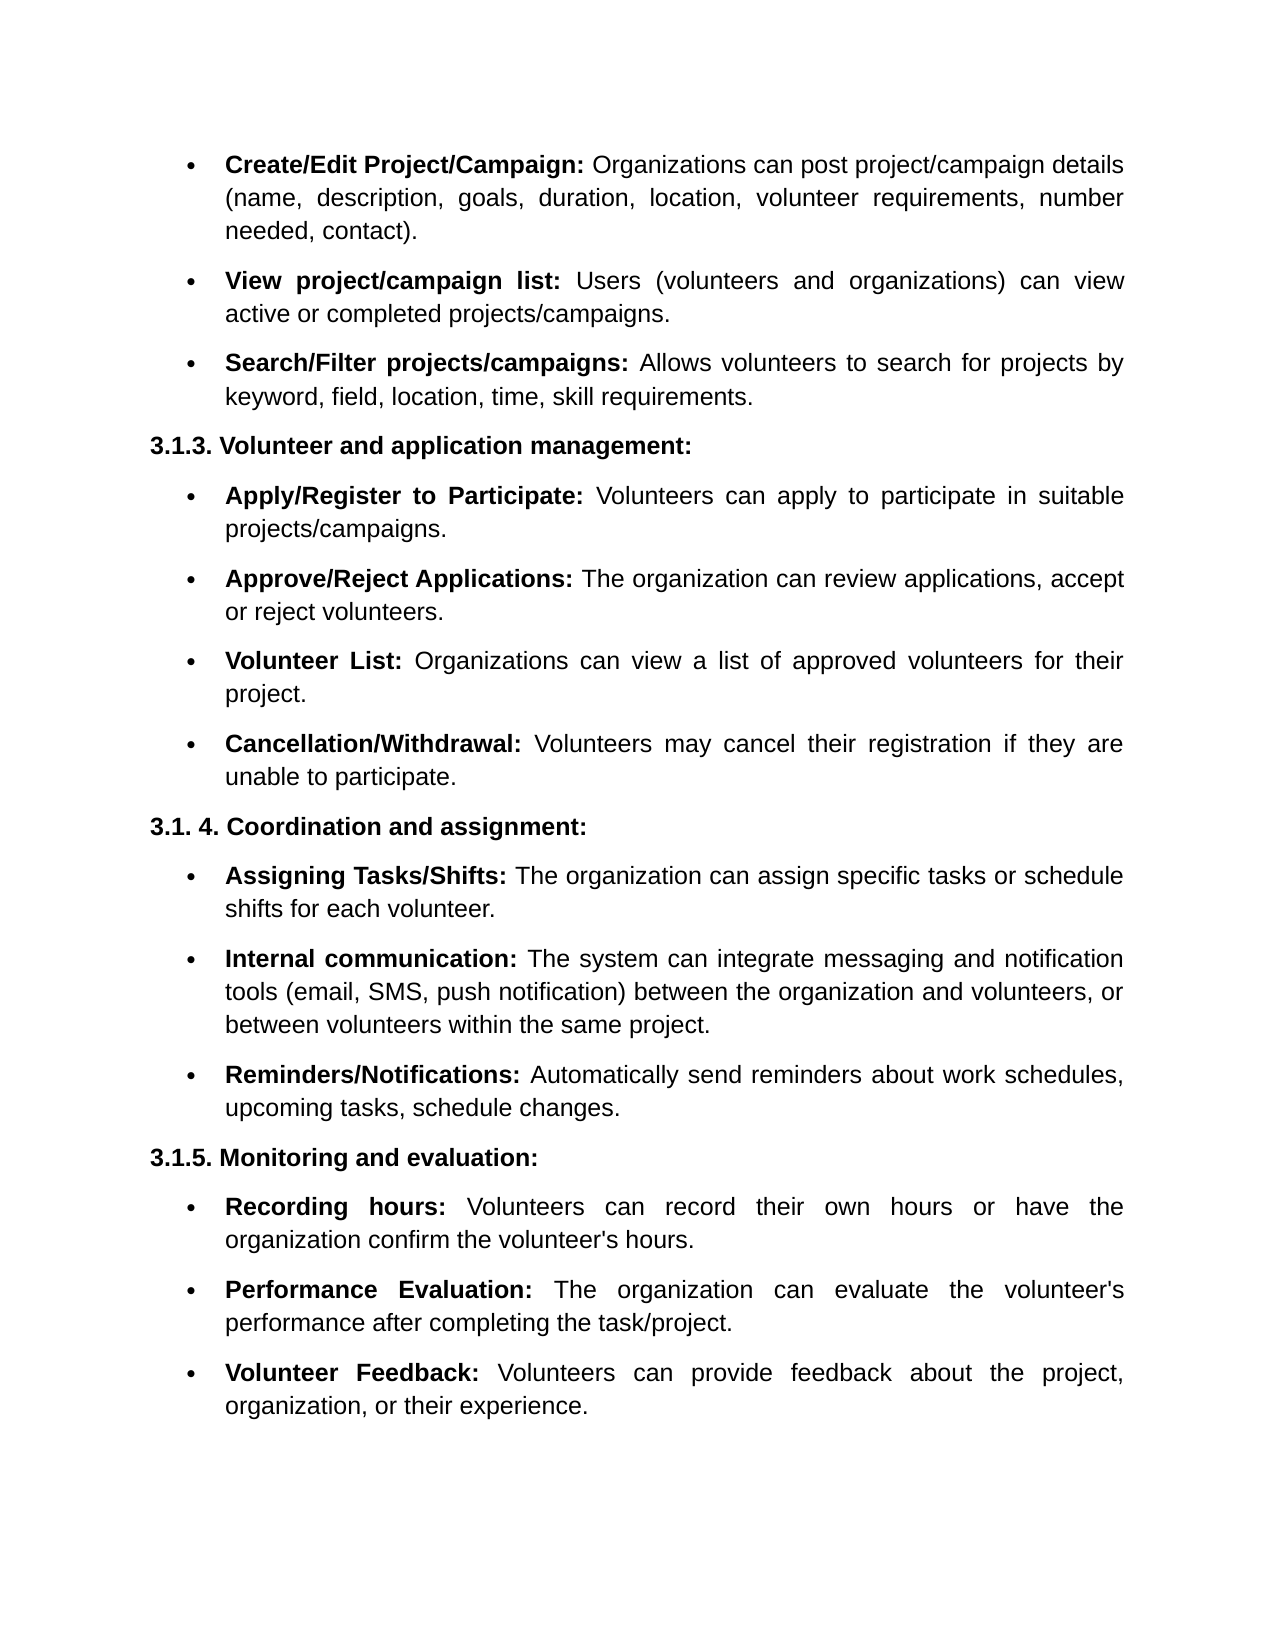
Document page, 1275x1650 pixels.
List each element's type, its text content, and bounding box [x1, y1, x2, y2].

list Approve/Reject Applications: The organization can review applications, accept or reject volunteers. [187, 563, 1125, 625]
list Create/Edit Project/Campaign: Organizations can post project/campaign details (name, description, goals, duration, location, volunteer requirements, number needed, contact). [187, 150, 1125, 245]
list Recording hours: Volunteers can record their own hours or have the organization confirm the volunteer's hours. [187, 1192, 1125, 1254]
list Volunteer List: Organizations can view a list of approved volunteers for their project. [187, 646, 1125, 708]
list Search/Filter projects/campaigns: Allows volunteers to search for projects by keyword, field, location, time, skill requirements. [187, 348, 1125, 410]
list Apply/Register to Participate: Volunteers can apply to participate in suitable projects/campaigns. [187, 481, 1125, 543]
list View project/campaign list: Users (volunteers and organizations) can view active or completed projects/campaigns. [187, 266, 1125, 327]
list Performance Evaluation: The organization can evaluate the volunteer's performance after completing the task/project. [187, 1275, 1125, 1337]
list Assigning Tasks/Shifts: The organization can assign specific tasks or schedule shifts for each volunteer. [187, 861, 1125, 923]
list Volunteer Feedback: Volunteers can provide feedback about the project, organization, or their experience. [187, 1358, 1125, 1419]
list Cancellation/Withdrawal: Volunteers may cancel their registration if they are unable to participate. [187, 729, 1125, 791]
text 3.1. 4. Coordination and assignment: [150, 812, 1125, 840]
list Internal communication: The system can integrate messaging and notification tools (email, SMS, push notification) between the organization and volunteers, or between volunteers within the same project. [187, 944, 1125, 1039]
list Reminders/Notifications: Automatically send reminders about work schedules, upcoming tasks, schedule changes. [187, 1060, 1125, 1122]
text 3.1.3. Volunteer and application management: [150, 431, 1125, 460]
text 3.1.5. Monitoring and evaluation: [150, 1142, 1125, 1171]
